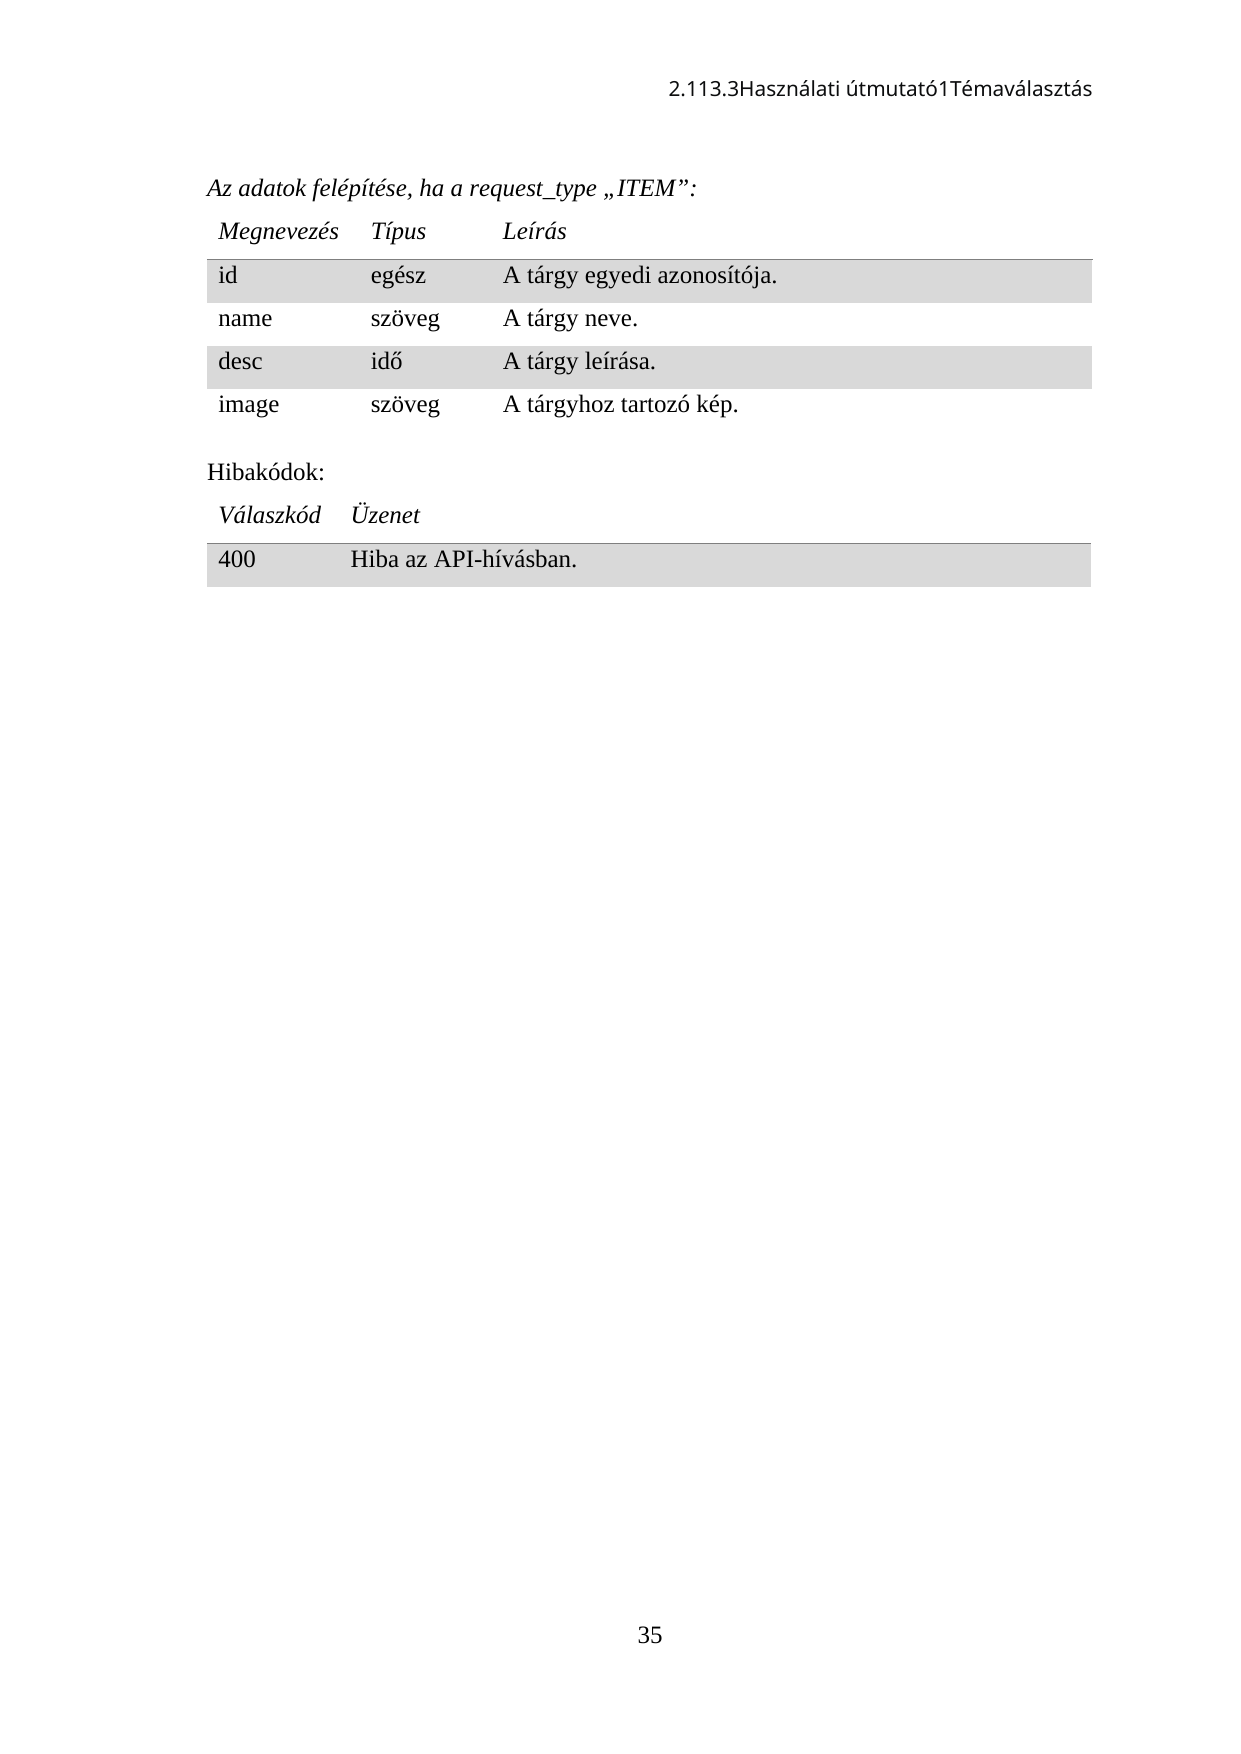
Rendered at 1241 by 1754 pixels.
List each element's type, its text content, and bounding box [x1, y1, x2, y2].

text Hibakódok: [207, 457, 1092, 486]
table_header Válaszkód [207, 500, 339, 543]
table_cell idő [359, 346, 491, 389]
table_cell image [207, 389, 359, 432]
table_cell Hiba az API-hívásban. [339, 544, 1091, 587]
table_header Típus [359, 216, 491, 259]
table_cell name [207, 303, 359, 346]
table_cell egész [359, 260, 491, 303]
table_header Megnevezés [207, 216, 359, 259]
table_cell A tárgy neve. [491, 303, 1092, 346]
table_cell 400 [207, 544, 339, 587]
table_cell desc [207, 346, 359, 389]
table_header Üzenet [339, 500, 1091, 543]
table_cell id [207, 260, 359, 303]
table_cell szöveg [359, 303, 491, 346]
table_cell A tárgyhoz tartozó kép. [491, 389, 1092, 432]
text Az adatok felépítése, ha a request_type „ITEM”: [207, 173, 1092, 201]
table_header Leírás [491, 216, 1092, 259]
table_cell A tárgy egyedi azonosítója. [491, 260, 1092, 303]
table_cell A tárgy leírása. [491, 346, 1092, 389]
table_cell szöveg [359, 389, 491, 432]
